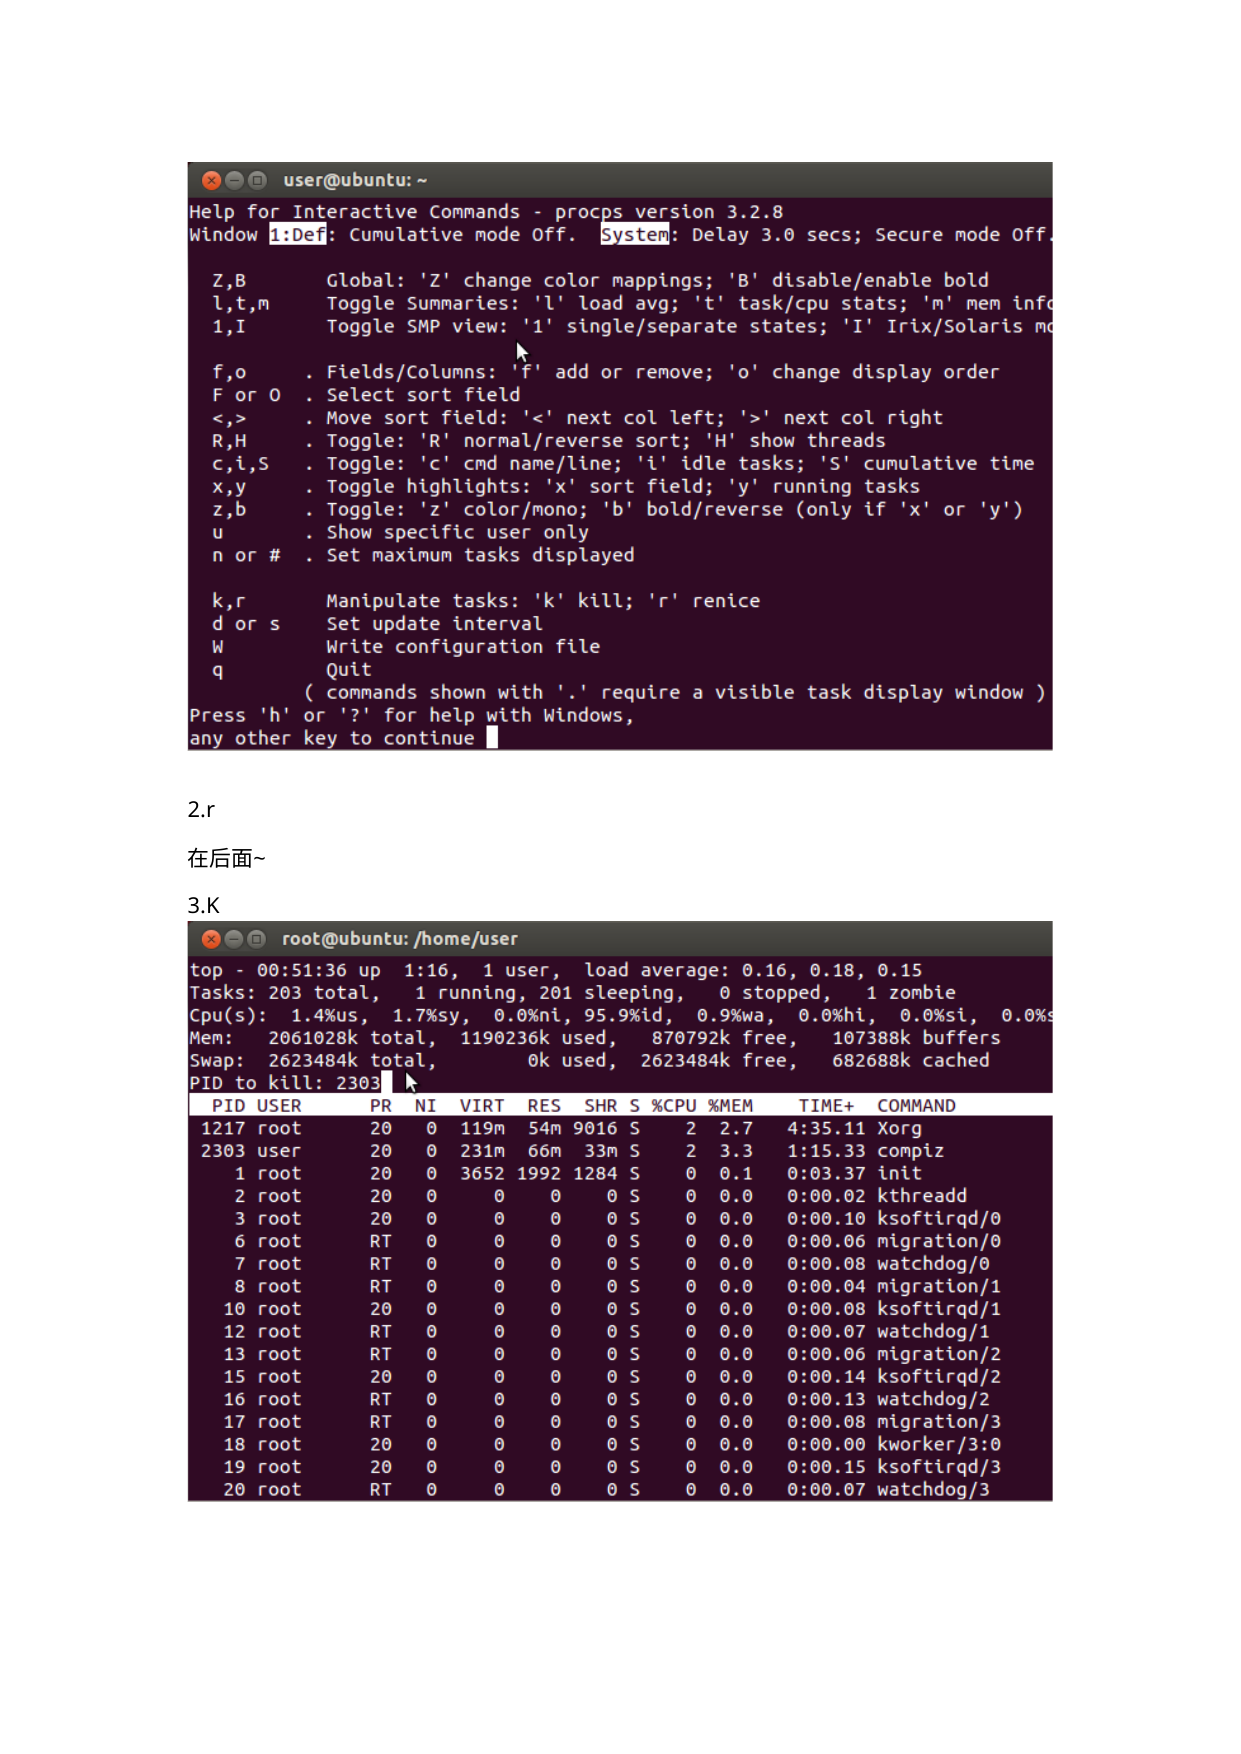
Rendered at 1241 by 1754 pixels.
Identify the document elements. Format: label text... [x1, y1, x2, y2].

text 2.r [187, 793, 1053, 825]
picture [187, 162, 1053, 751]
text 3.K [187, 888, 1053, 921]
text 在后面~ [187, 840, 1053, 873]
picture [187, 921, 1053, 1502]
